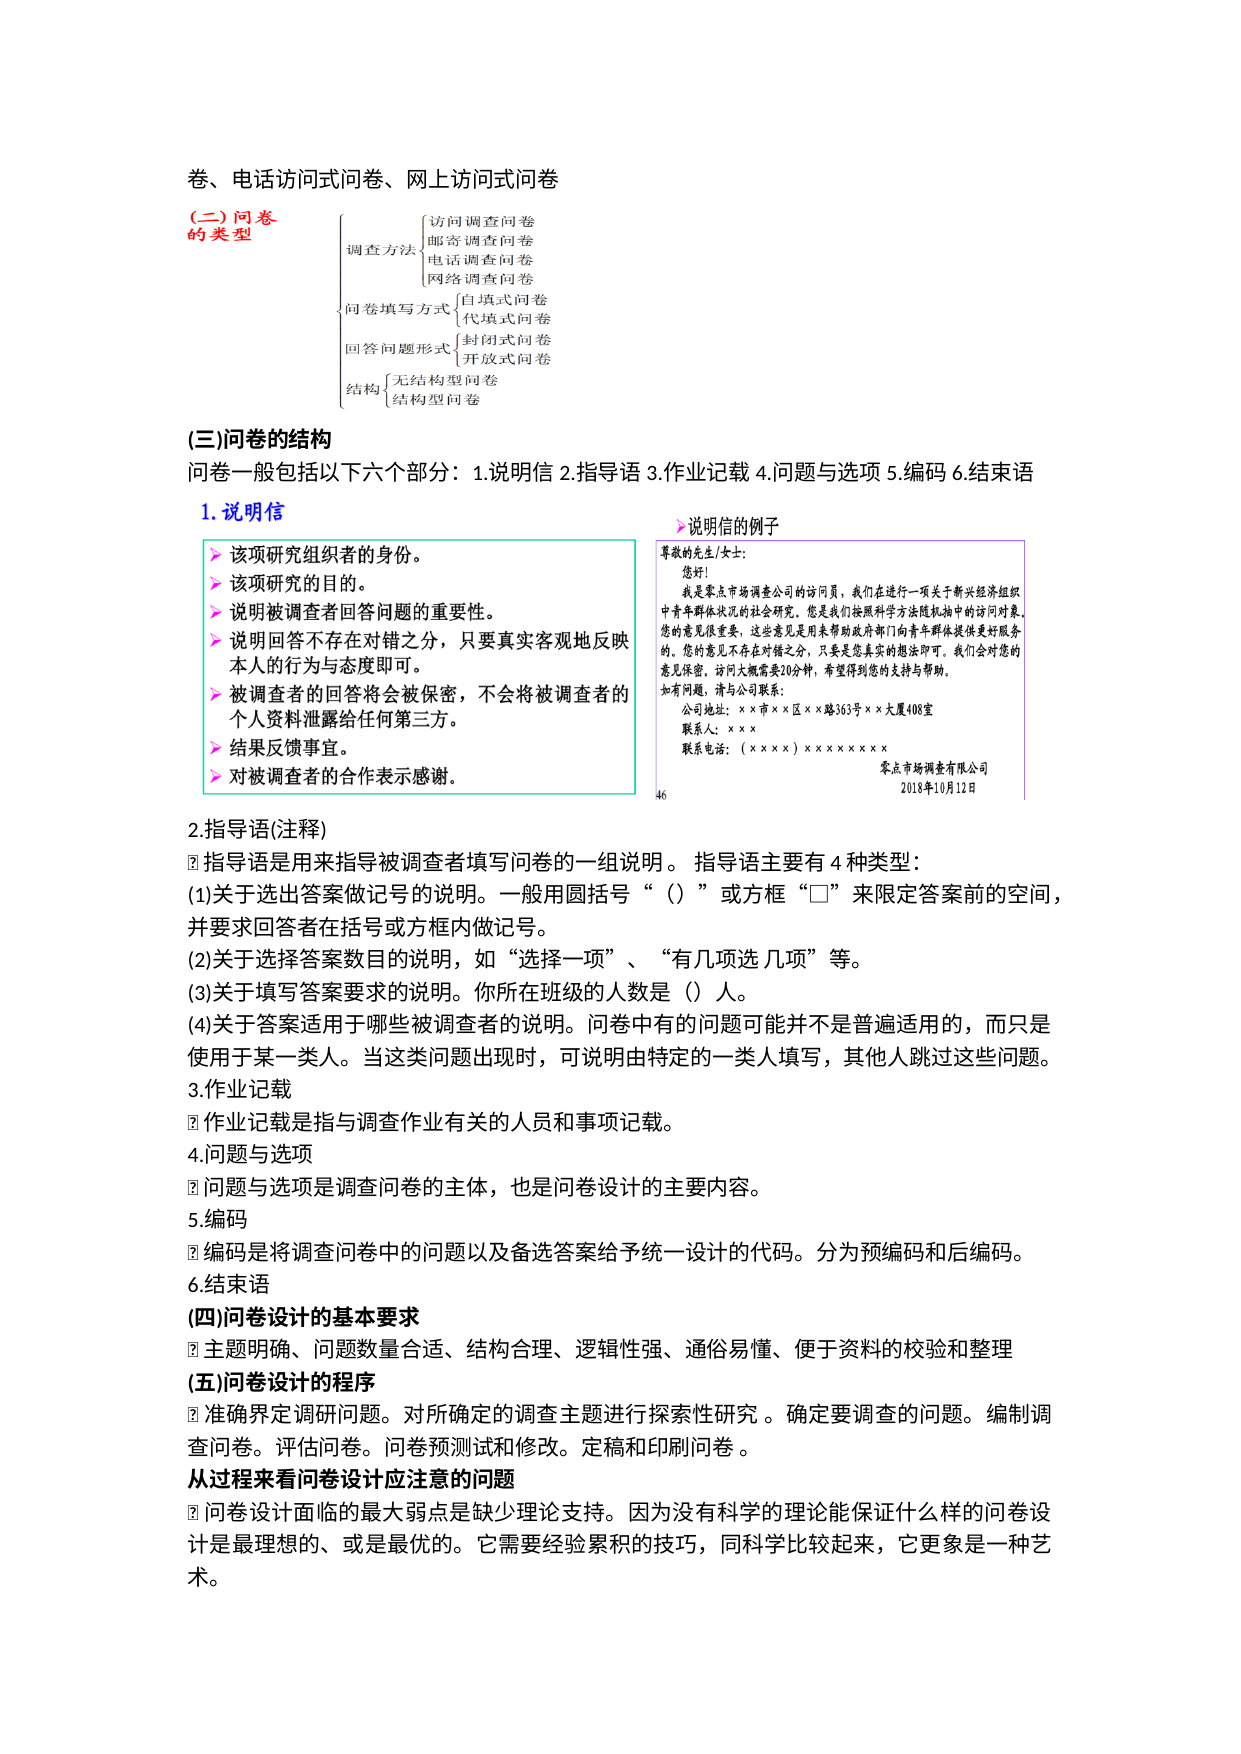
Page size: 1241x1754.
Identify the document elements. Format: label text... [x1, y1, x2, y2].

text 6.结束语 [187, 1267, 1053, 1299]
text (三)问卷的结构 [187, 422, 1053, 454]
picture [187, 499, 1030, 800]
text 4.问题与选项 [187, 1137, 1053, 1169]
text (2)关于选择答案数目的说明，如“选择一项”、“有几项选 几项”等。 [187, 942, 1053, 974]
text (3)关于填写答案要求的说明。你所在班级的人数是（）人。 [187, 974, 1053, 1007]
text 问卷一般包括以下六个部分：1.说明信 2.指导语 3.作业记载 4.问题与选项 5.编码 6.结束语 [187, 454, 1053, 487]
text (四)问卷设计的基本要求 [187, 1299, 1053, 1332]
text (1)关于选出答案做记号的说明。一般用圆括号“（）”或方框“□”来限定答案前的空间，并要求回答者在括号或方框内做记号。 [187, 877, 1053, 942]
text  问卷设计面临的最大弱点是缺少理论支持。因为没有科学的理论能保证什么样的问卷设计是最理想的、或是最优的。它需要经验累积的技巧，同科学比较起来，它更象是一种艺术。 [187, 1494, 1053, 1592]
text (4)关于答案适用于哪些被调查者的说明。问卷中有的问题可能并不是普遍适用的，而只是使用于某一类人。当这类问题出现时，可说明由特定的一类人填写，其他人跳过这些问题。 [187, 1007, 1053, 1072]
text 3.作业记载 [187, 1072, 1053, 1104]
picture [187, 204, 561, 412]
text  编码是将调查问卷中的问题以及备选答案给予统一设计的代码。分为预编码和后编码。 [187, 1234, 1053, 1267]
text  指导语是用来指导被调查者填写问卷的一组说明 。 指导语主要有4种类型： [187, 844, 1053, 877]
text 2.指导语(注释) [187, 812, 1053, 844]
text  准确界定调研问题。对所确定的调查主题进行探索性研究 。确定要调查的问题。编制调查问卷。评估问卷。问卷预测试和修改。定稿和印刷问卷 。 [187, 1397, 1053, 1462]
text  问题与选项是调查问卷的主体，也是问卷设计的主要内容。 [187, 1169, 1053, 1202]
text (五)问卷设计的程序 [187, 1364, 1053, 1397]
text  主题明确、问题数量合适、结构合理、逻辑性强、通俗易懂、便于资料的校验和整理 [187, 1332, 1053, 1364]
text 5.编码 [187, 1202, 1053, 1234]
text 从过程来看问卷设计应注意的问题 [187, 1462, 1053, 1494]
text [187, 162, 1053, 194]
text  作业记载是指与调查作业有关的人员和事项记载。 [187, 1104, 1053, 1137]
